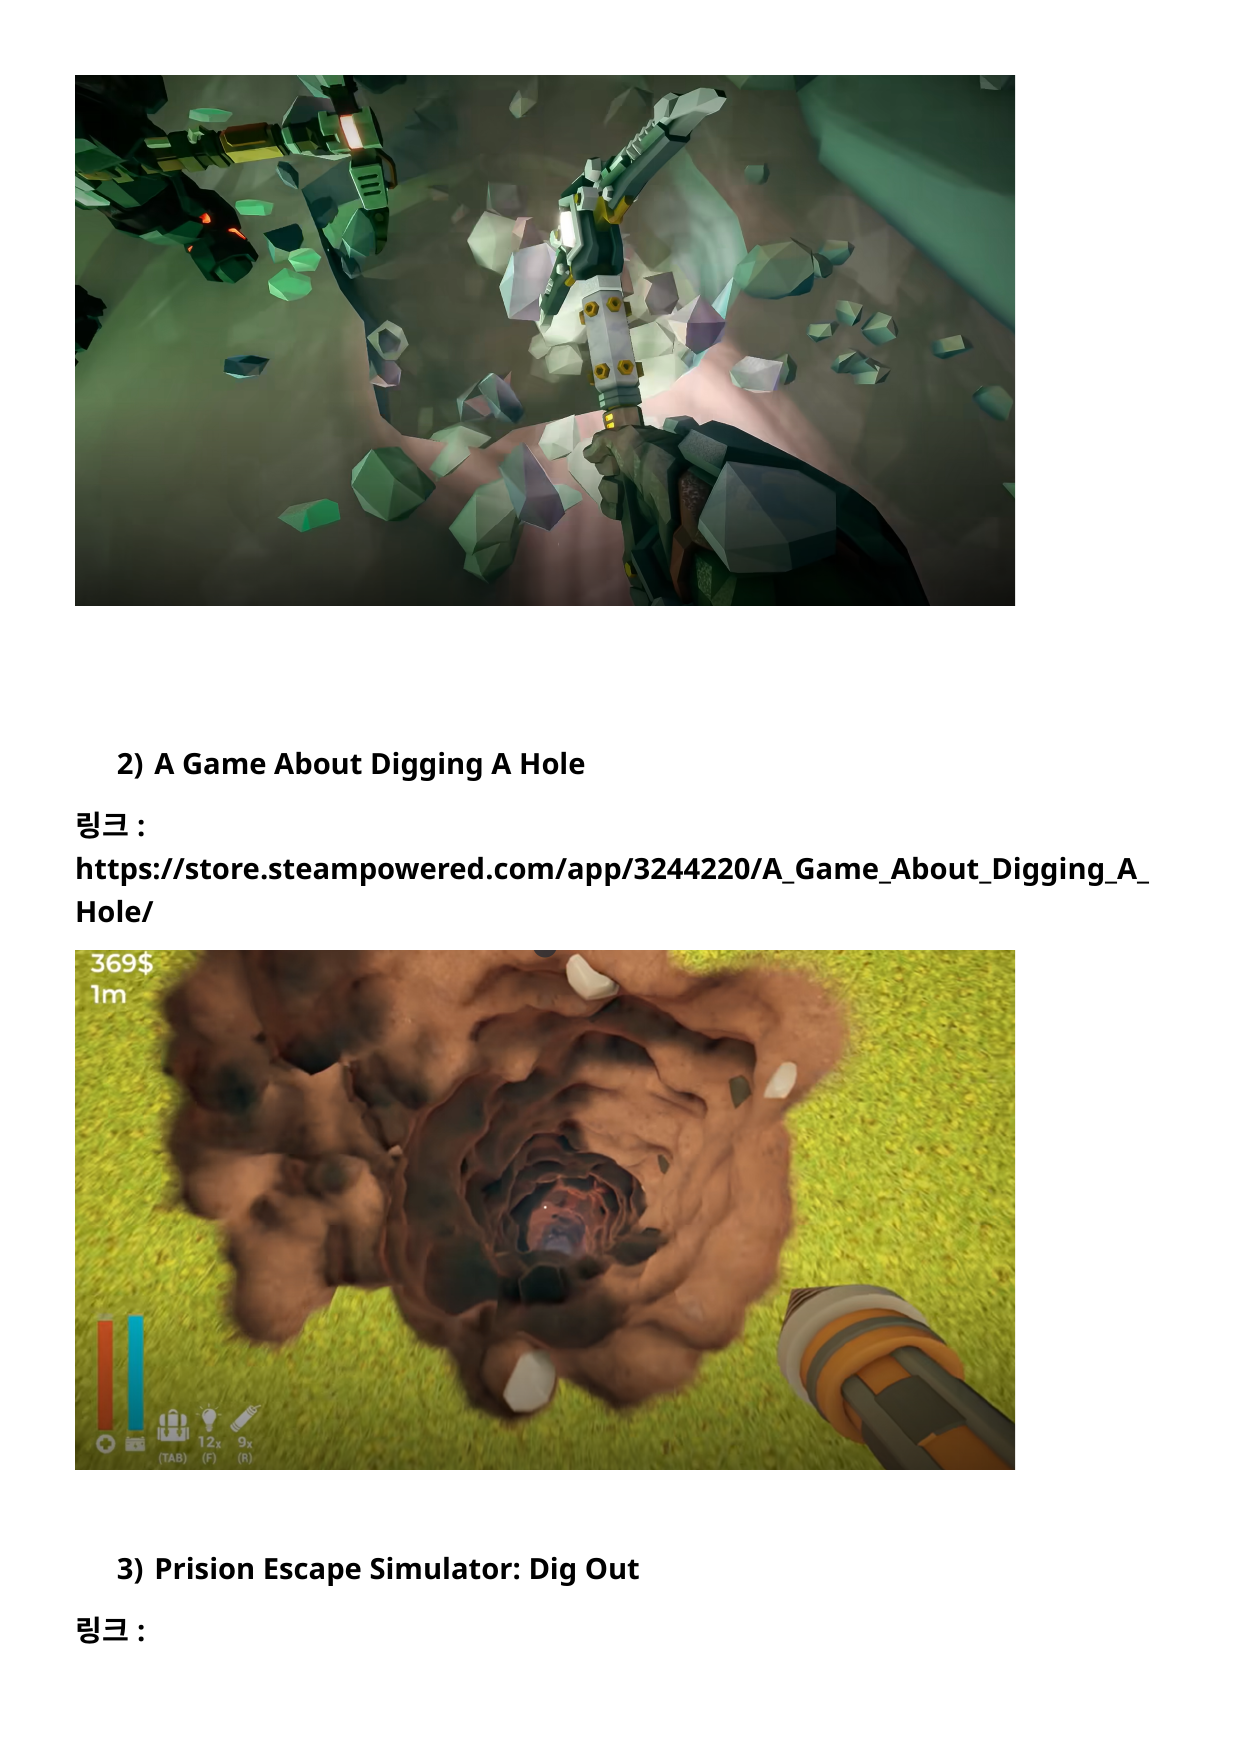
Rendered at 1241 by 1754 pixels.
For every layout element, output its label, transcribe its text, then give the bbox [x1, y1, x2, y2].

list Prision Escape Simulator: Dig Out [117, 1548, 1165, 1588]
picture [75, 950, 1016, 1470]
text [75, 1608, 1165, 1650]
picture [75, 75, 1016, 606]
list A Game About Digging A Hole [117, 743, 1165, 783]
text 링크 : https://store.steampowered.com/app/3244220/A_Game_About_Digging_A_Hole/ [75, 803, 1165, 931]
